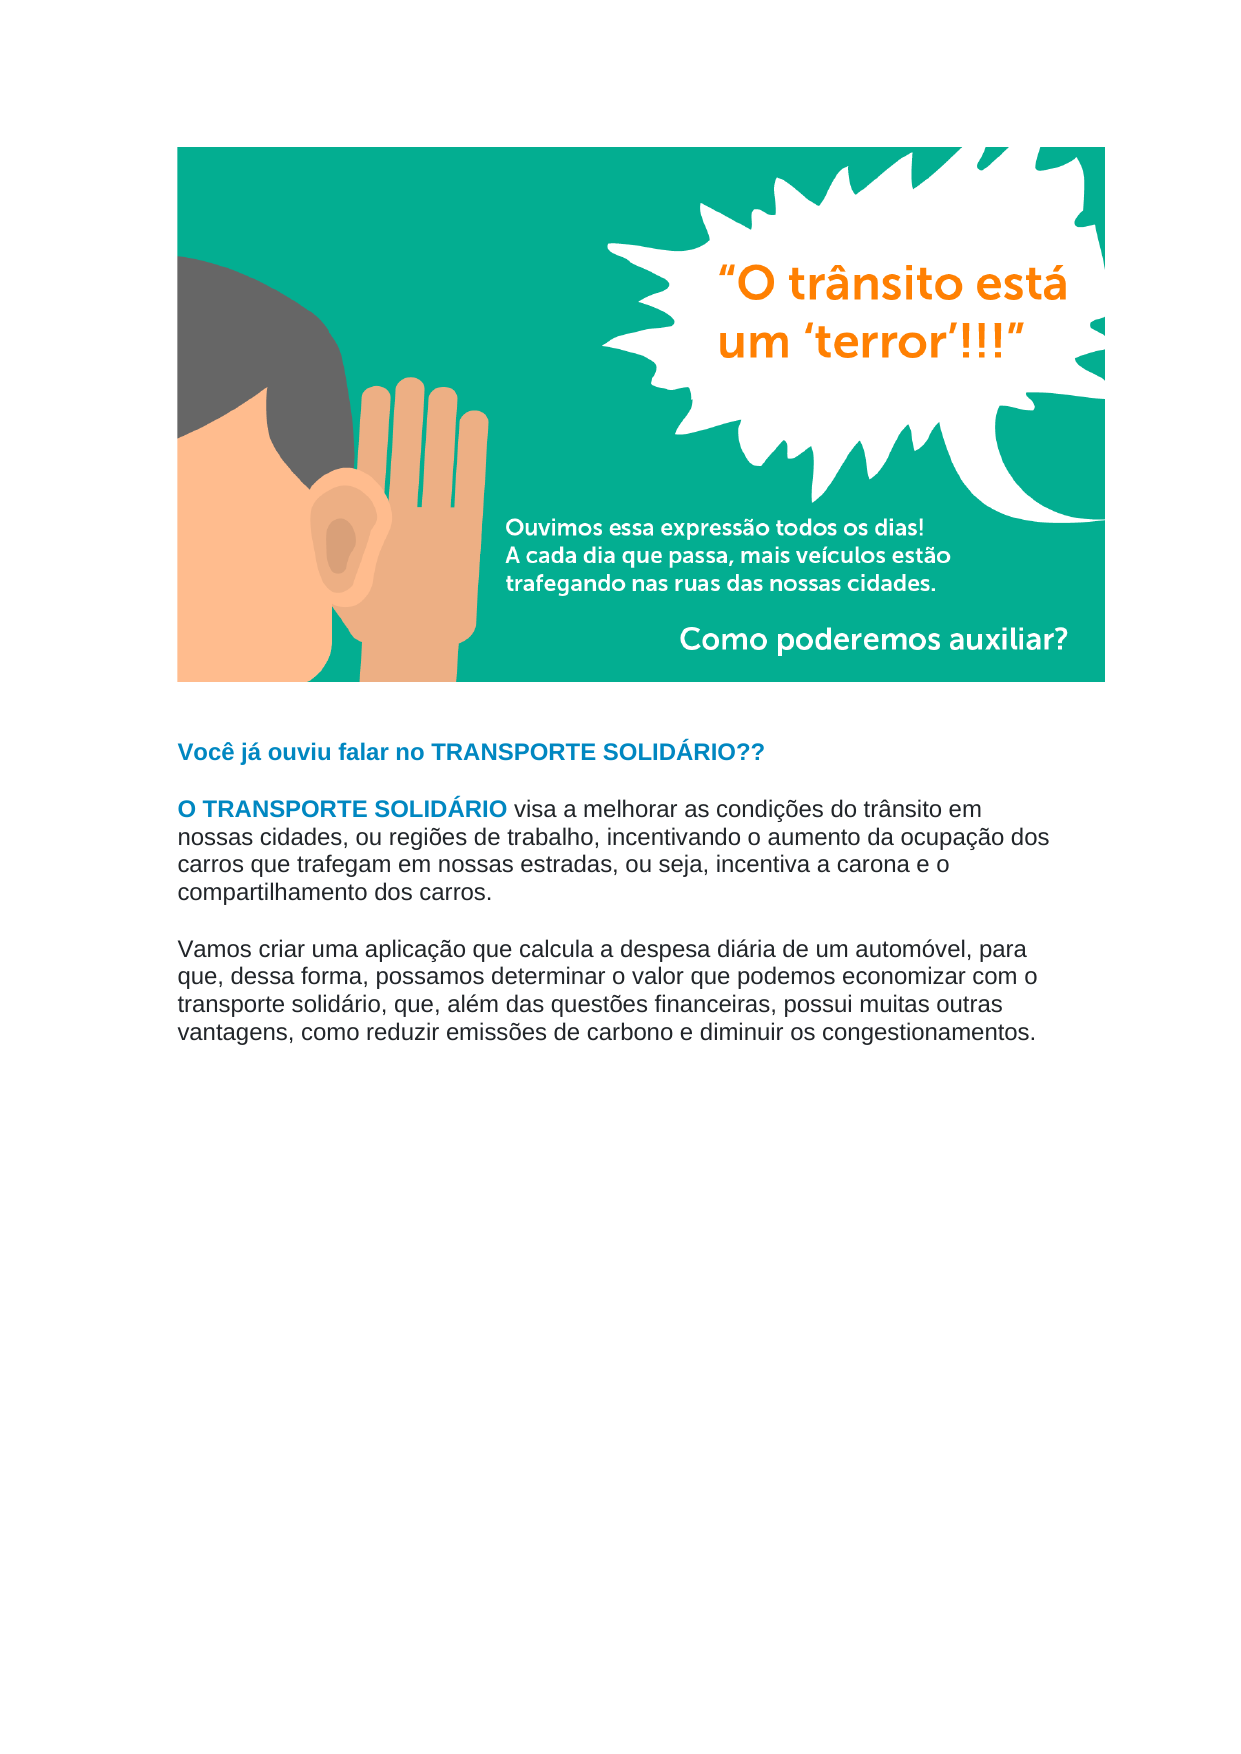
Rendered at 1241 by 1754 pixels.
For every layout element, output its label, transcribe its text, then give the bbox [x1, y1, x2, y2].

text O TRANSPORTE SOLIDÁRIO visa a melhorar as condições do trânsito em nossas cidades, ou regiões de trabalho, incentivando o aumento da ocupação dos carros que trafegam em nossas estradas, ou seja, incentiva a carona e o compartilhamento dos carros. [177, 795, 1063, 905]
text Vamos criar uma aplicação que calcula a despesa diária de um automóvel, para que, dessa forma, possamos determinar o valor que podemos economizar com o transporte solidário, que, além das questões financeiras, possui muitas outras vantagens, como reduzir emissões de carbono e diminuir os congestionamentos. [177, 934, 1063, 1045]
picture [177, 147, 1105, 682]
text Você já ouviu falar no TRANSPORTE SOLIDÁRIO?? [177, 738, 1063, 766]
